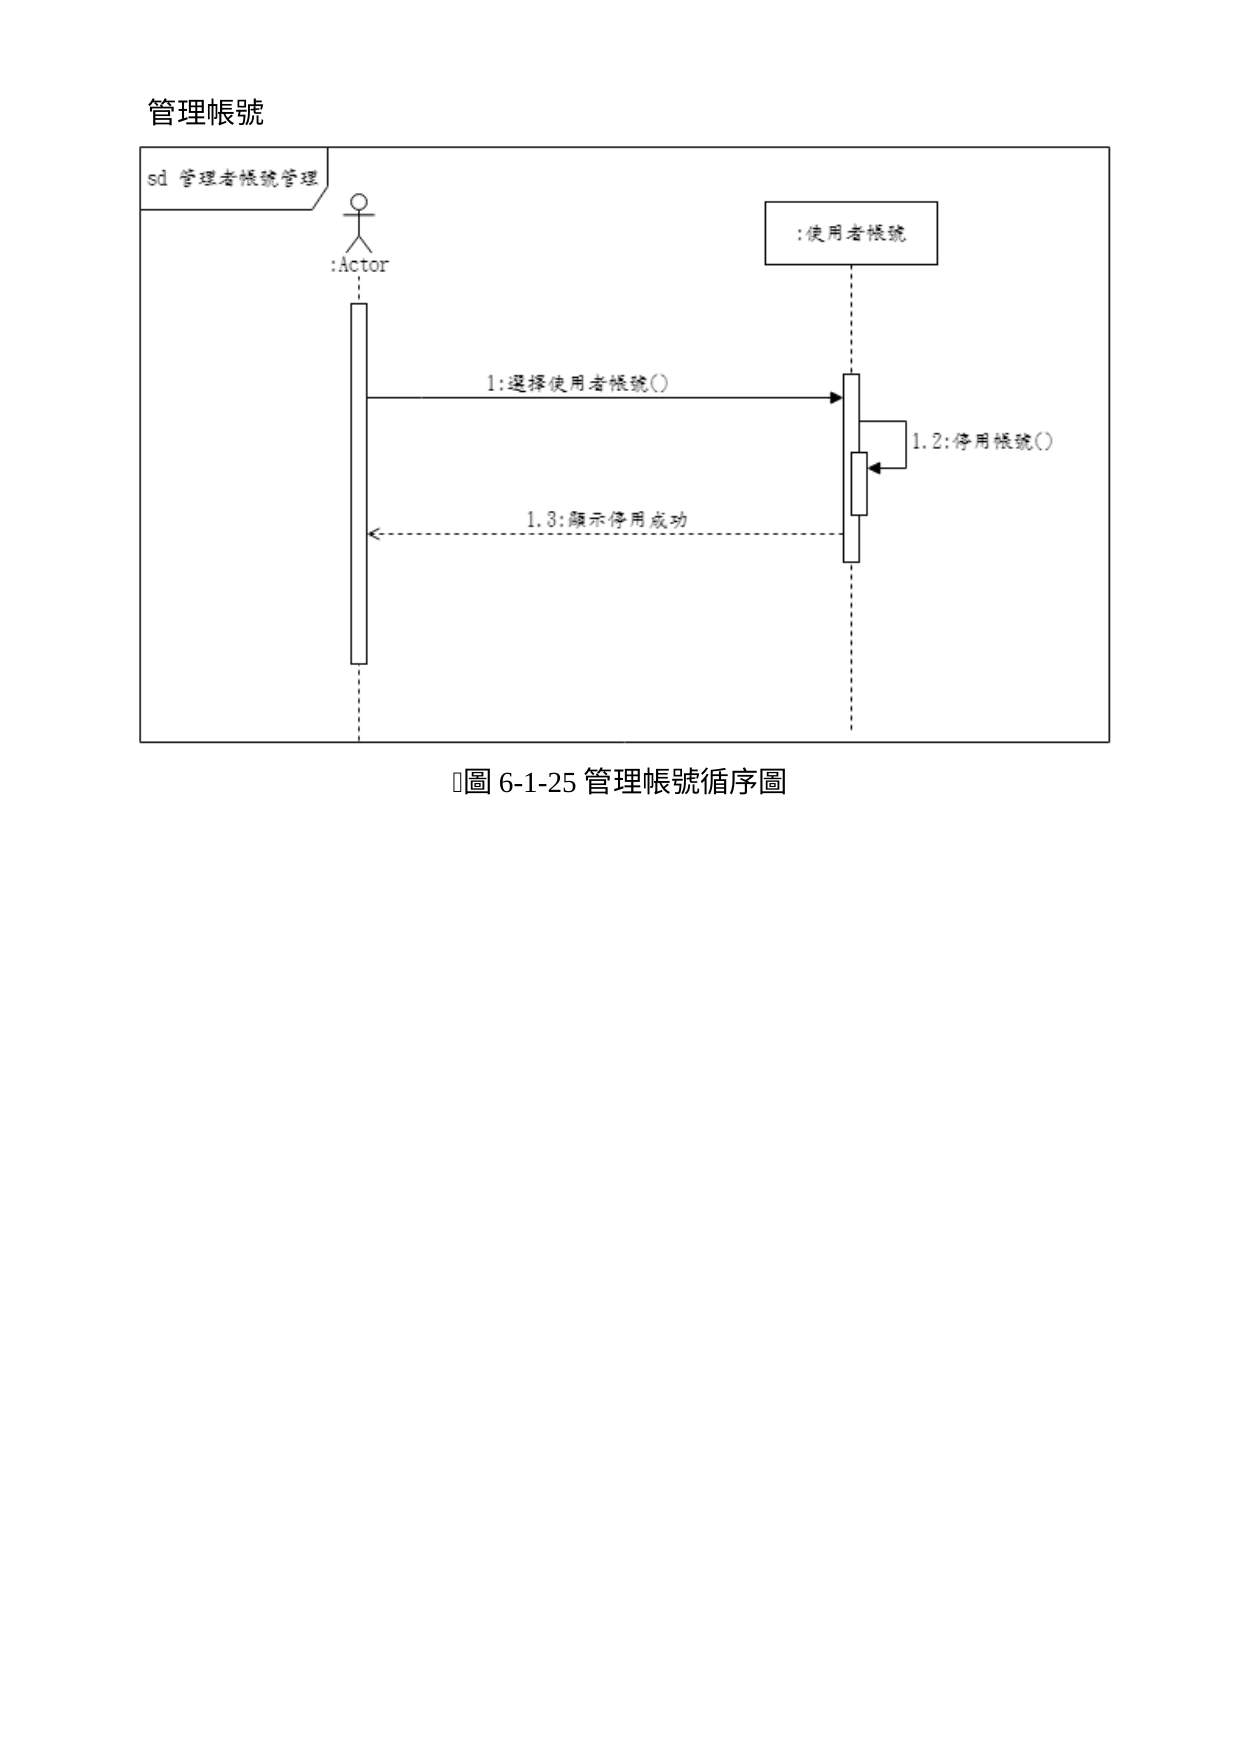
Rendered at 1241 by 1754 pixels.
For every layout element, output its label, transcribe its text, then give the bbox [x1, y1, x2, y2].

text 管理帳號 [89, 89, 1152, 132]
picture [124, 131, 1126, 759]
